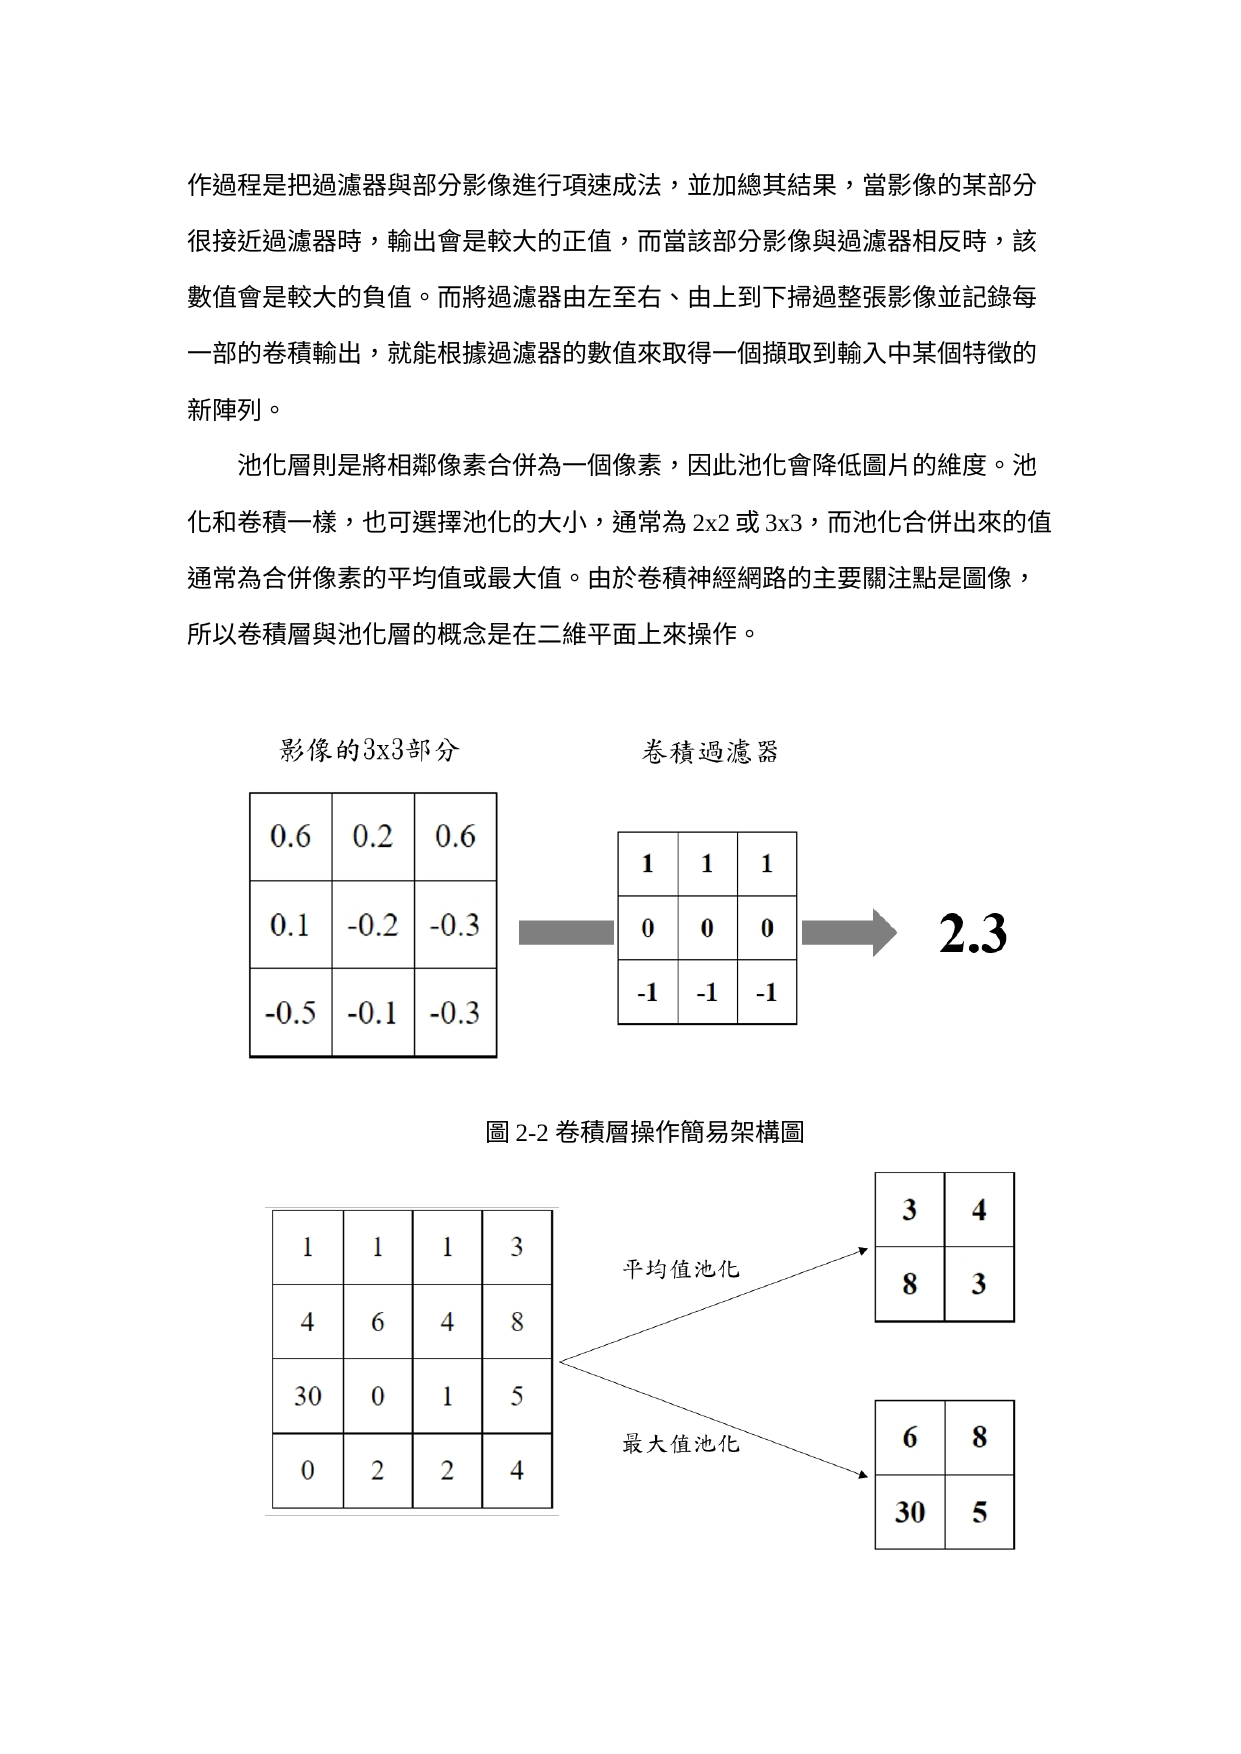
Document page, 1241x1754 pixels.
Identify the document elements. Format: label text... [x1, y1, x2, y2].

text 池化層則是將相鄰像素合併為一個像素，因此池化會降低圖片的維度。池化和卷積一樣，也可選擇池化的大小，通常為2x2或3x3，而池化合併出來的值通常為合併像素的平均值或最大值。由於卷積神經網路的主要關注點是圖像，所以卷積層與池化層的概念是在二維平面上來操作。 [187, 445, 1053, 651]
text 圖2-2 卷積層操作簡易架構圖 [187, 1112, 1053, 1149]
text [187, 164, 1053, 427]
picture [237, 721, 1103, 1071]
picture [265, 1167, 1026, 1556]
